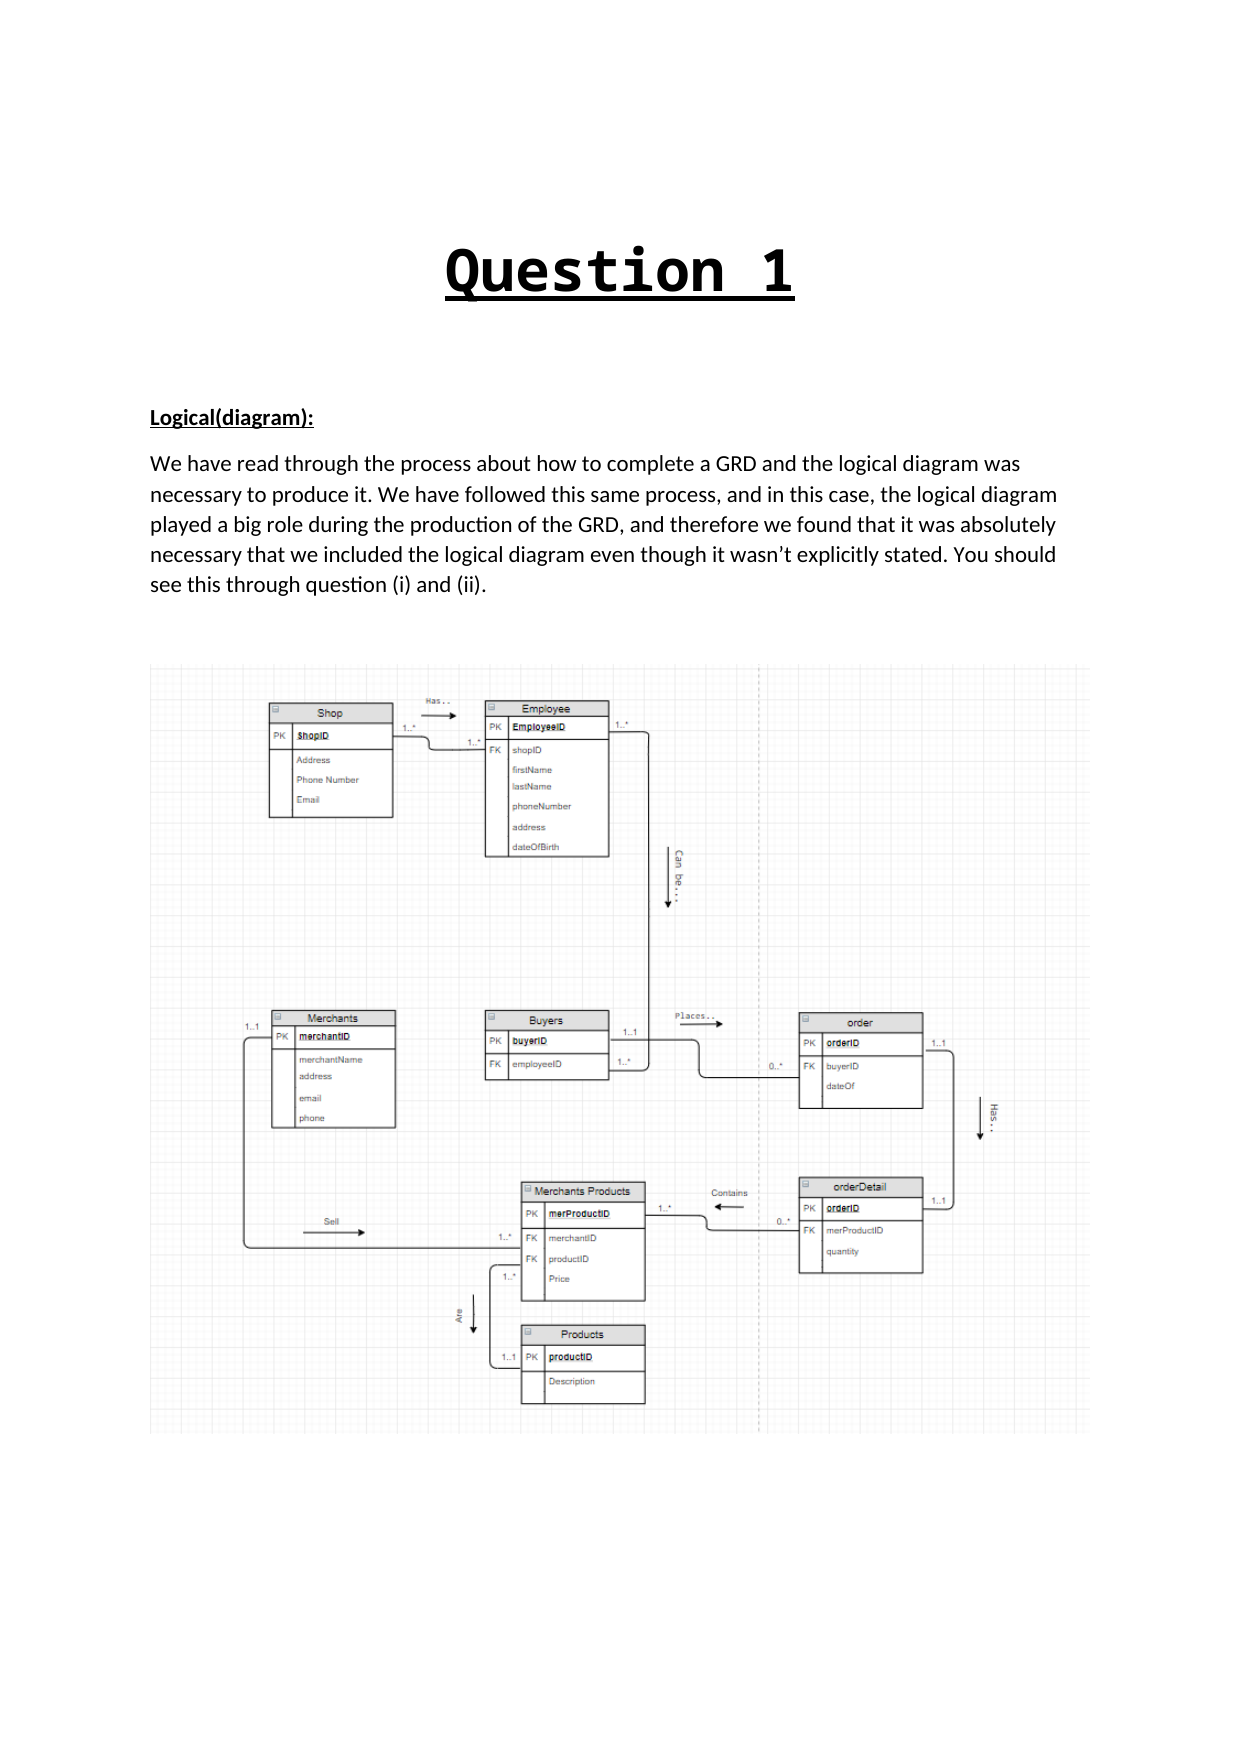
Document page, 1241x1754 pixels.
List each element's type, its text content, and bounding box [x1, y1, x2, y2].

subtitle Question 1 [150, 150, 1090, 309]
text We have read through the process about how to complete a GRD and the logical diagram was necessary to produce it. We have followed this same process, and in this case, the logical diagram played a big role during the production of the GRD, and therefore we found that it was absolutely necessary that we included the logical diagram even though it wasn’t explicitly stated. You should see this through question (i) and (ii). [150, 449, 1090, 598]
picture [150, 664, 1090, 1434]
text Logical(diagram): [150, 403, 1090, 431]
